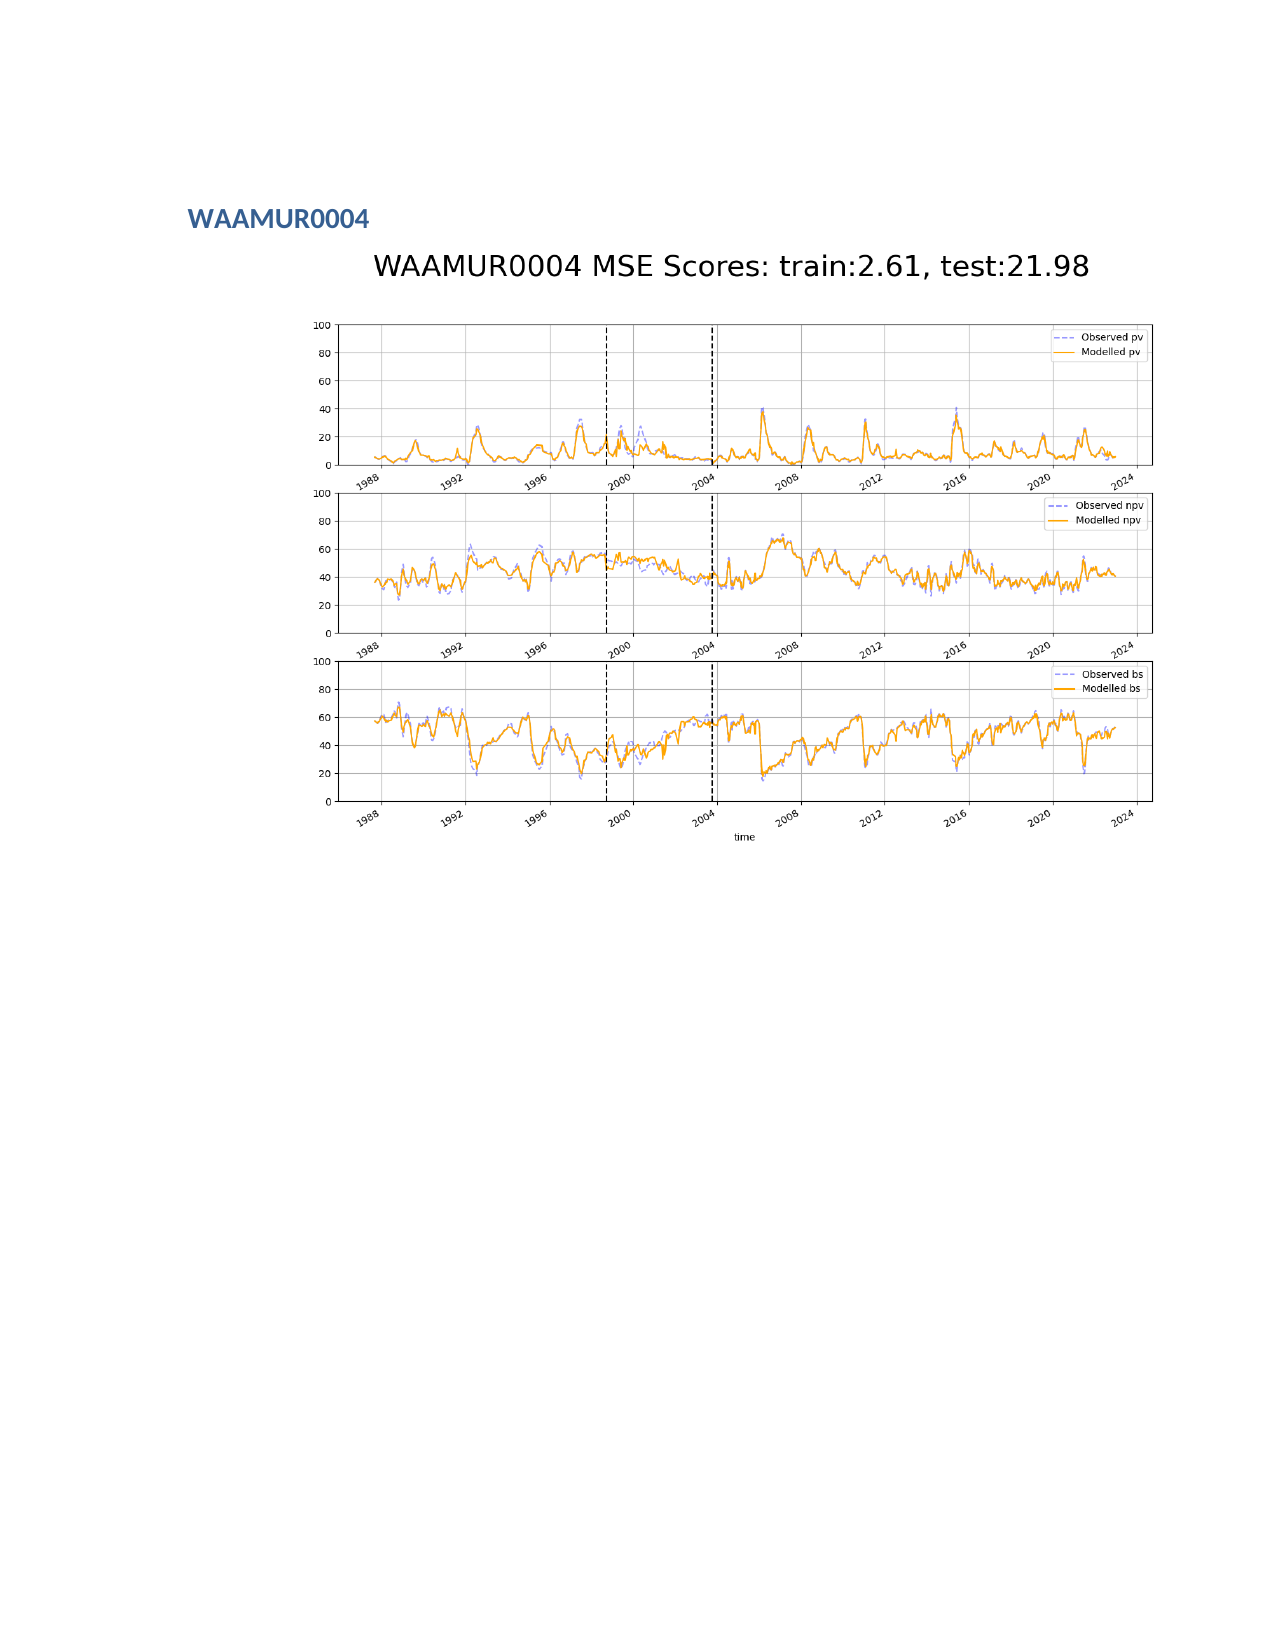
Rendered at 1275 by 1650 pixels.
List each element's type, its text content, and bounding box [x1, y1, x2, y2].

picture [206, 241, 1257, 941]
subtitle WAAMUR0004 [187, 200, 1087, 236]
